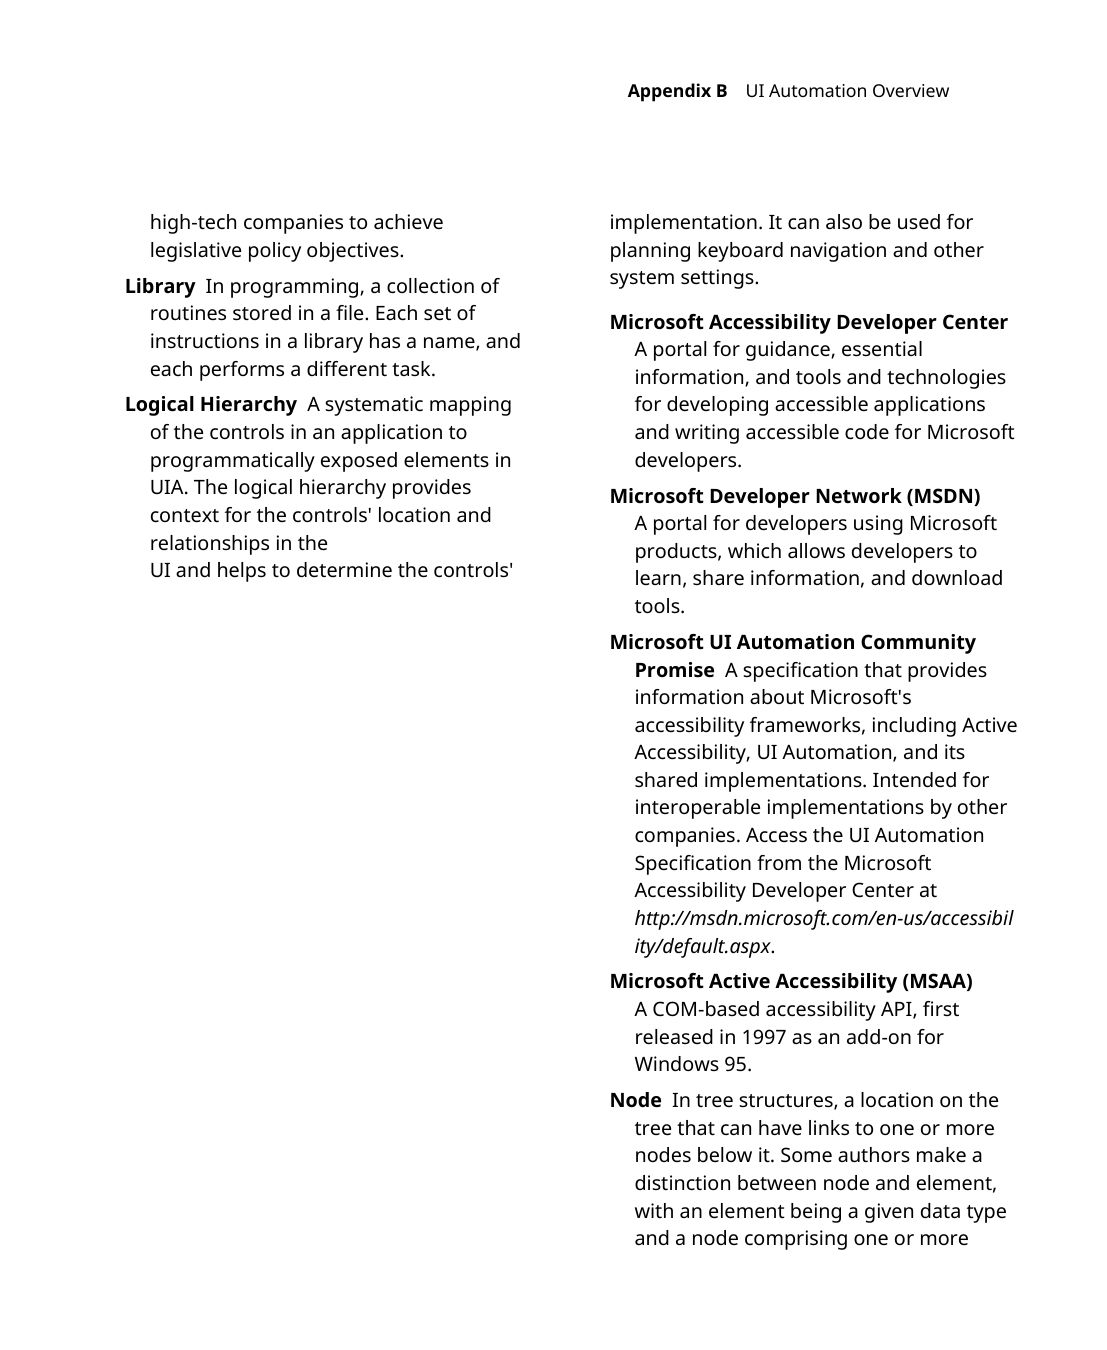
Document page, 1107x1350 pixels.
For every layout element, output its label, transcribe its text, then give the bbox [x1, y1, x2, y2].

text Microsoft UI Automation Community Promise A specification that provides information about Microsoft's accessibility frameworks, including Active Accessibility, UI Automation, and its shared implementations. Intended for interoperable implementations by other companies. Access the UI Automation Specification from the Microsoft Accessibility Developer Center at http://msdn.microsoft.com/en-us/accessibility/default.aspx. [609, 628, 1019, 959]
text Library In programming, a collection of routines stored in a file. Each set of instructions in a library has a name, and each performs a different task. [124, 271, 534, 382]
text Microsoft Developer Network (MSDN) A portal for developers using Microsoft products, which allows developers to learn, share information, and download tools. [609, 481, 1019, 619]
text Microsoft Accessibility Developer Center A portal for guidance, essential information, and tools and technologies for developing accessible applications and writing accessible code for Microsoft developers. [609, 307, 1019, 473]
text Logical Hierarchy A systematic mapping of the controls in an application to programmatically exposed elements in UIA. The logical hierarchy provides context for the controls' location and relationships in the UI and helps to determine the controls' implementation. It can also be used for planning keyboard navigation and other system settings. [124, 390, 534, 583]
text Microsoft Active Accessibility (MSAA) A COM-based accessibility API, first released in 1997 as an add-on for Windows 95. [609, 967, 1019, 1078]
